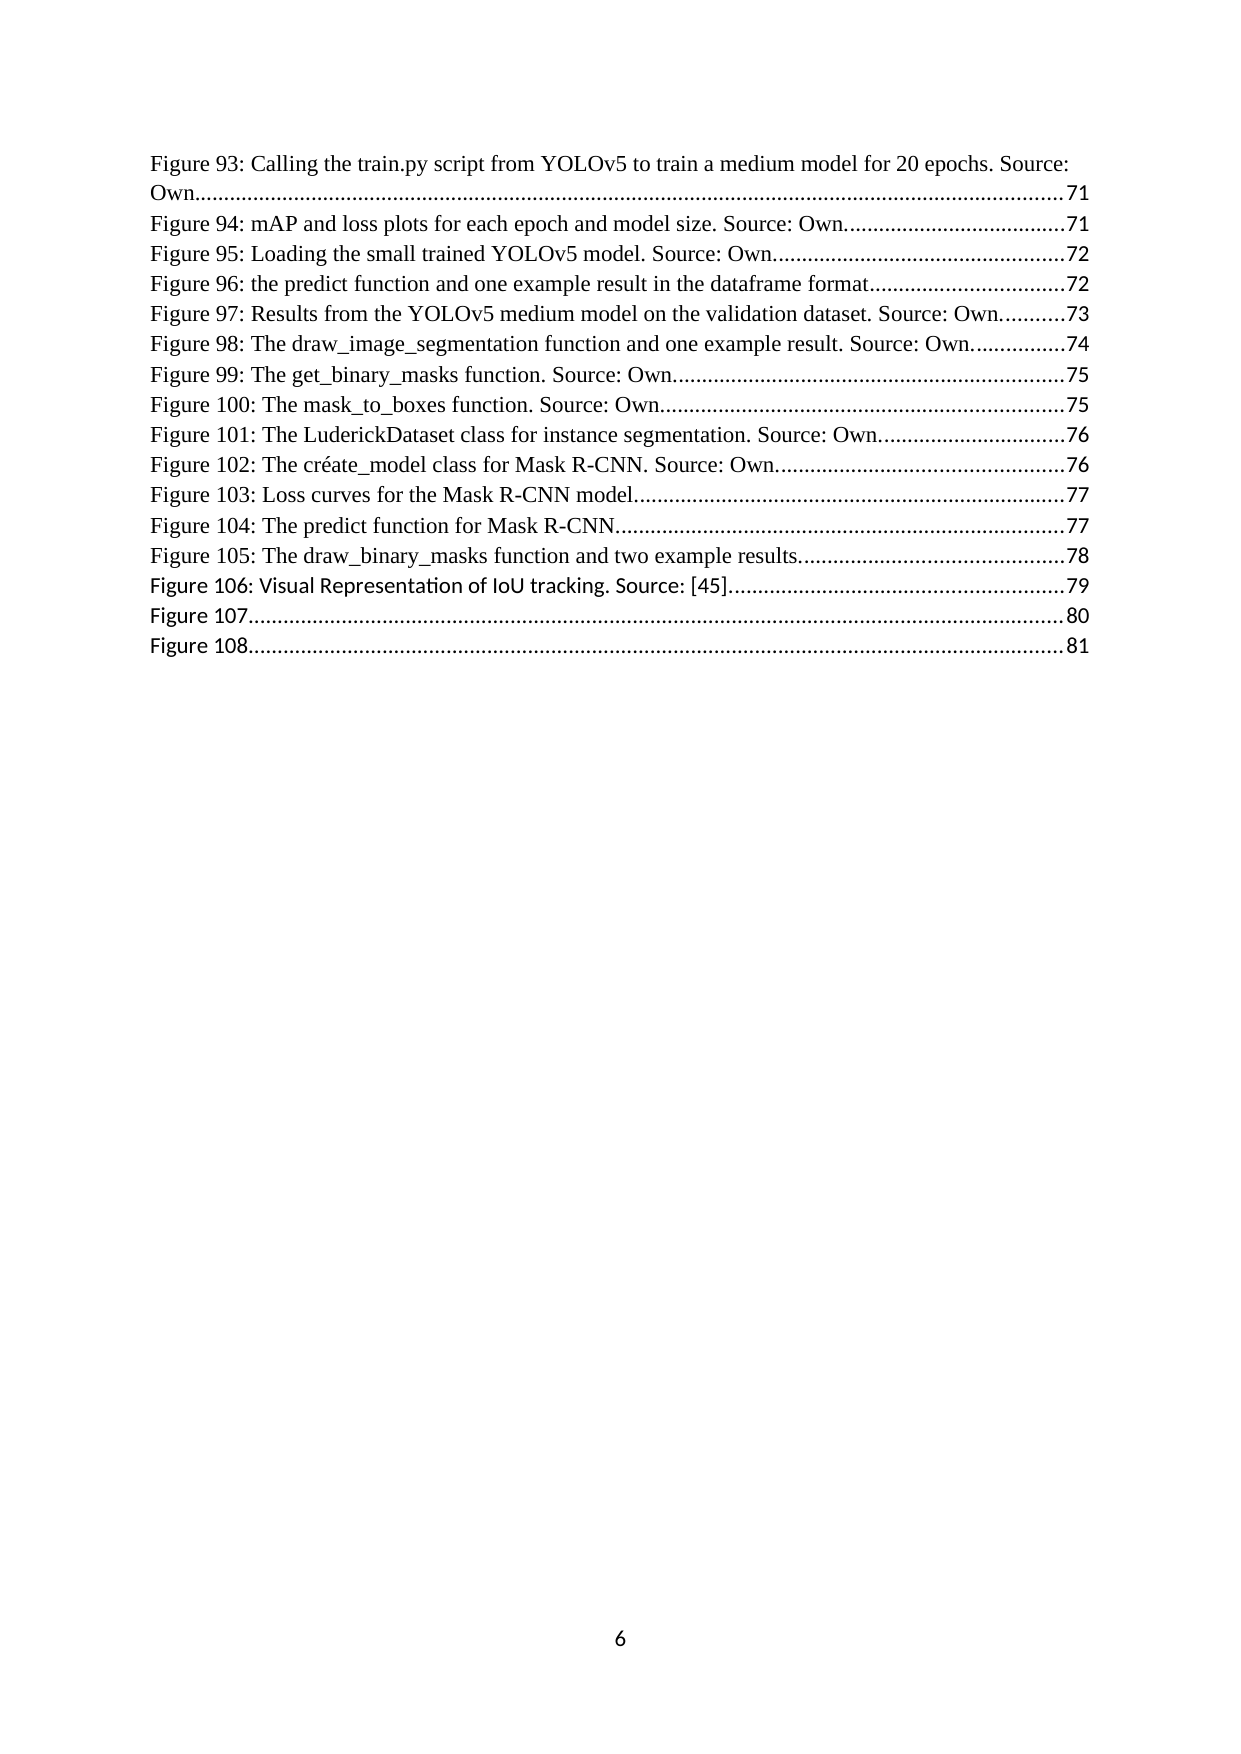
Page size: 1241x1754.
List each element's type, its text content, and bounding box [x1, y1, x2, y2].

text Figure 104: The predict function for Mask R-CNN. 77 [150, 511, 1090, 539]
text Figure 102: The créate_model class for Mask R-CNN. Source: Own. 76 [150, 450, 1090, 478]
text Figure 108 81 [150, 632, 1090, 659]
text Figure 107 80 [150, 601, 1090, 629]
text Figure 98: The draw_image_segmentation function and one example result. Source: Own. 74 [150, 329, 1090, 357]
text Figure 96: the predict function and one example result in the dataframe format 72 [150, 269, 1090, 297]
text Figure 101: The LuderickDataset class for instance segmentation. Source: Own. 76 [150, 420, 1090, 448]
text Figure 95: Loading the small trained YOLOv5 model. Source: Own. 72 [150, 239, 1090, 267]
text Figure 97: Results from the YOLOv5 medium model on the validation dataset. Source: Own. 73 [150, 299, 1090, 327]
text Figure 105: The draw_binary_masks function and two example results. 78 [150, 541, 1090, 569]
text Figure 93: Calling the train.py script from YOLOv5 to train a medium model for 20 epochs. Source: Own. 71 [150, 150, 1090, 206]
text Figure 106: Visual Representation of IoU tracking. Source: [45]. 79 [150, 571, 1090, 599]
text Figure 100: The mask_to_boxes function. Source: Own. 75 [150, 390, 1090, 418]
text Figure 99: The get_binary_masks function. Source: Own. 75 [150, 360, 1090, 388]
text Figure 103: Loss curves for the Mask R-CNN model. 77 [150, 481, 1090, 508]
text Figure 94: mAP and loss plots for each epoch and model size. Source: Own. 71 [150, 209, 1090, 237]
